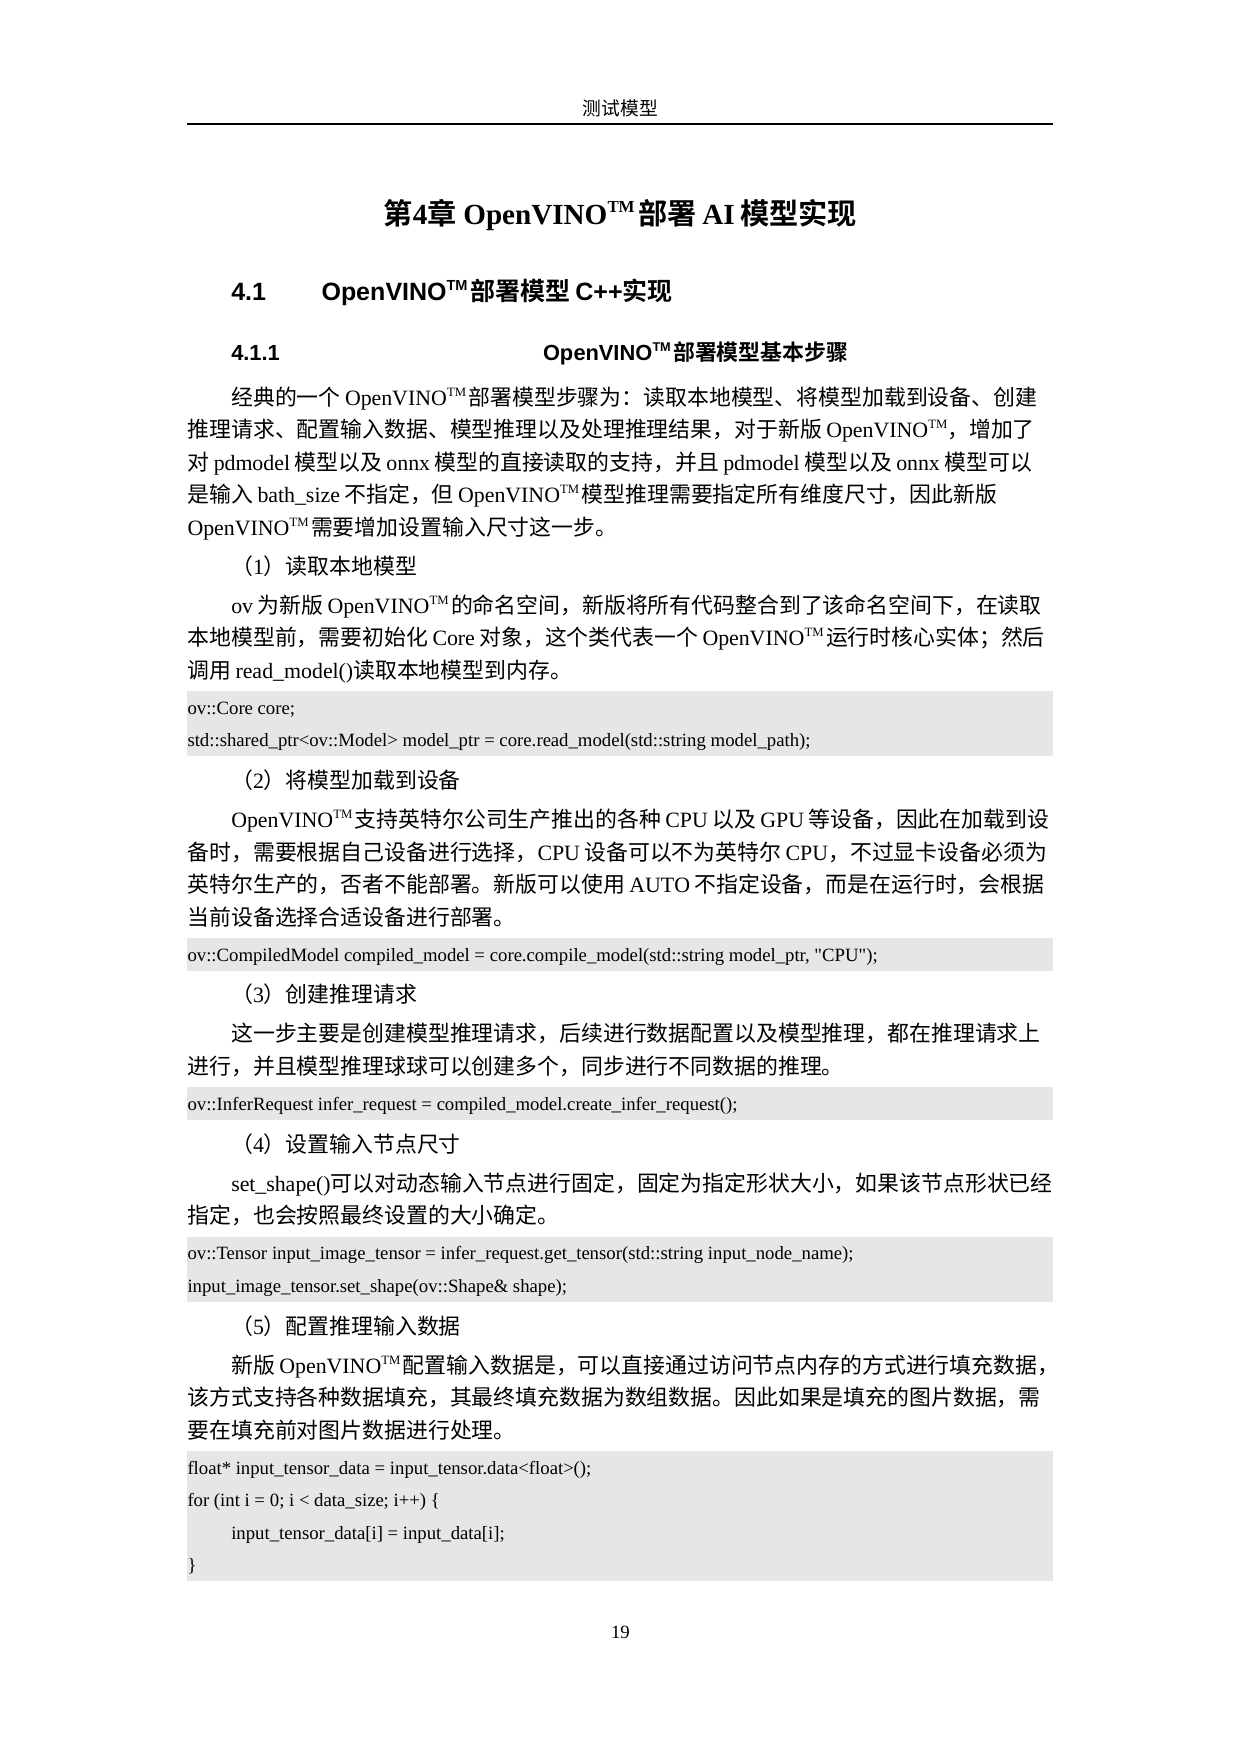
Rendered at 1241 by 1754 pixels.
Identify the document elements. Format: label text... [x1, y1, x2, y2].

text input_image_tensor.set_shape(ov::Shape& shape); [187, 1269, 1053, 1302]
text （3）创建推理请求 [187, 977, 1053, 1009]
text OpenVINOTM支持英特尔公司生产推出的各种CPU以及GPU等设备，因此在加载到设备时，需要根据自己设备进行选择，CPU设备可以不为英特尔CPU，不过显卡设备必须为英特尔生产的，否者不能部署。新版可以使用AUTO不指定设备，而是在运行时，会根据当前设备选择合适设备进行部署。 [187, 802, 1053, 932]
text ov::InferRequest infer_request = compiled_model.create_infer_request(); [187, 1087, 1053, 1120]
text } [187, 1549, 1053, 1581]
text ov::Tensor input_image_tensor = infer_request.get_tensor(std::string input_node_name); [187, 1237, 1053, 1269]
subtitle OpenVINOTM部署模型C++实现 [187, 257, 1053, 322]
text 新版OpenVINOTM配置输入数据是，可以直接通过访问节点内存的方式进行填充数据，该方式支持各种数据填充，其最终填充数据为数组数据。因此如果是填充的图片数据，需要在填充前对图片数据进行处理。 [187, 1347, 1053, 1445]
text for (int i = 0; i < data_size; i++) { [187, 1484, 1053, 1516]
text （1）读取本地模型 [187, 548, 1053, 581]
text input_tensor_data[i] = input_data[i]; [187, 1516, 1053, 1549]
text std::shared_ptr<ov::Model> model_ptr = core.read_model(std::string model_path); [187, 724, 1053, 756]
text float* input_tensor_data = input_tensor.data<float>(); [187, 1451, 1053, 1484]
text ov为新版OpenVINOTM的命名空间，新版将所有代码整合到了该命名空间下，在读取本地模型前，需要初始化Core对象，这个类代表一个OpenVINOTM运行时核心实体；然后调用read_model()读取本地模型到内存。 [187, 587, 1053, 685]
subtitle OpenVINOTM部署模型基本步骤 [187, 334, 1053, 367]
subtitle OpenVINOTM部署AI模型实现 [187, 179, 1053, 244]
text 这一步主要是创建模型推理请求，后续进行数据配置以及模型推理，都在推理请求上进行，并且模型推理球球可以创建多个，同步进行不同数据的推理。 [187, 1016, 1053, 1081]
text set_shape()可以对动态输入节点进行固定，固定为指定形状大小，如果该节点形状已经指定，也会按照最终设置的大小确定。 [187, 1165, 1053, 1230]
text （5）配置推理输入数据 [187, 1308, 1053, 1341]
text ov::Core core; [187, 691, 1053, 724]
text （2）将模型加载到设备 [187, 763, 1053, 795]
text （4）设置输入节点尺寸 [187, 1126, 1053, 1159]
text 经典的一个OpenVINOTM部署模型步骤为：读取本地模型、将模型加载到设备、创建推理请求、配置输入数据、模型推理以及处理推理结果，对于新版OpenVINOTM，增加了对pdmodel模型以及onnx模型的直接读取的支持，并且pdmodel模型以及onnx模型可以是输入bath_size不指定，但OpenVINOTM模型推理需要指定所有维度尺寸，因此新版OpenVINOTM需要增加设置输入尺寸这一步。 [187, 379, 1053, 542]
text ov::CompiledModel compiled_model = core.compile_model(std::string model_ptr, "CPU"); [187, 938, 1053, 971]
